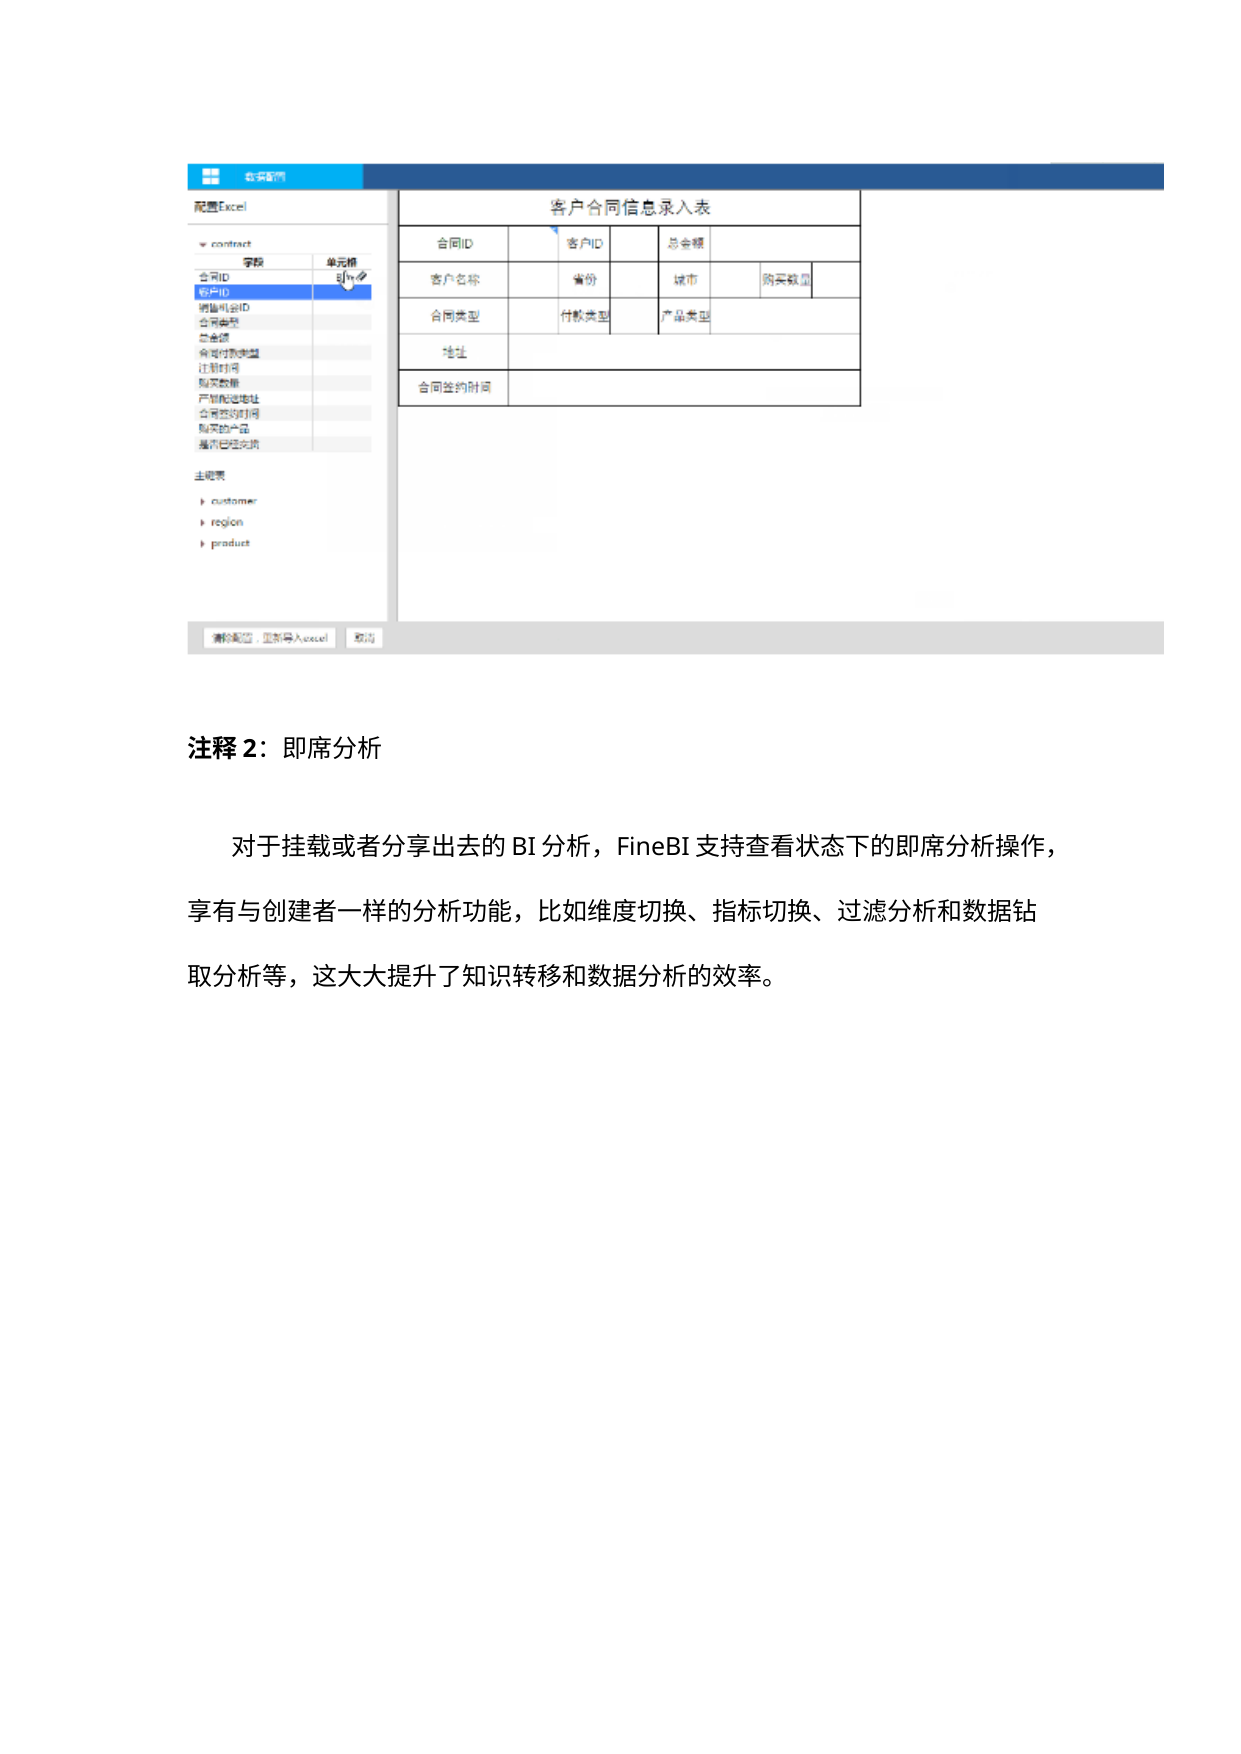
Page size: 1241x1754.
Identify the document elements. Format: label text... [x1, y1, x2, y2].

text 对于挂载或者分享出去的BI分析，FineBI支持查看状态下的即席分析操作，享有与创建者一样的分析功能，比如维度切换、指标切换、过滤分析和数据钻取分析等，这大大提升了知识转移和数据分析的效率。 [187, 812, 1053, 1007]
picture [257, 172, 285, 181]
picture [245, 172, 255, 181]
picture [187, 162, 1164, 711]
text 注释2：即席分析 [187, 714, 1053, 779]
picture [203, 169, 219, 184]
